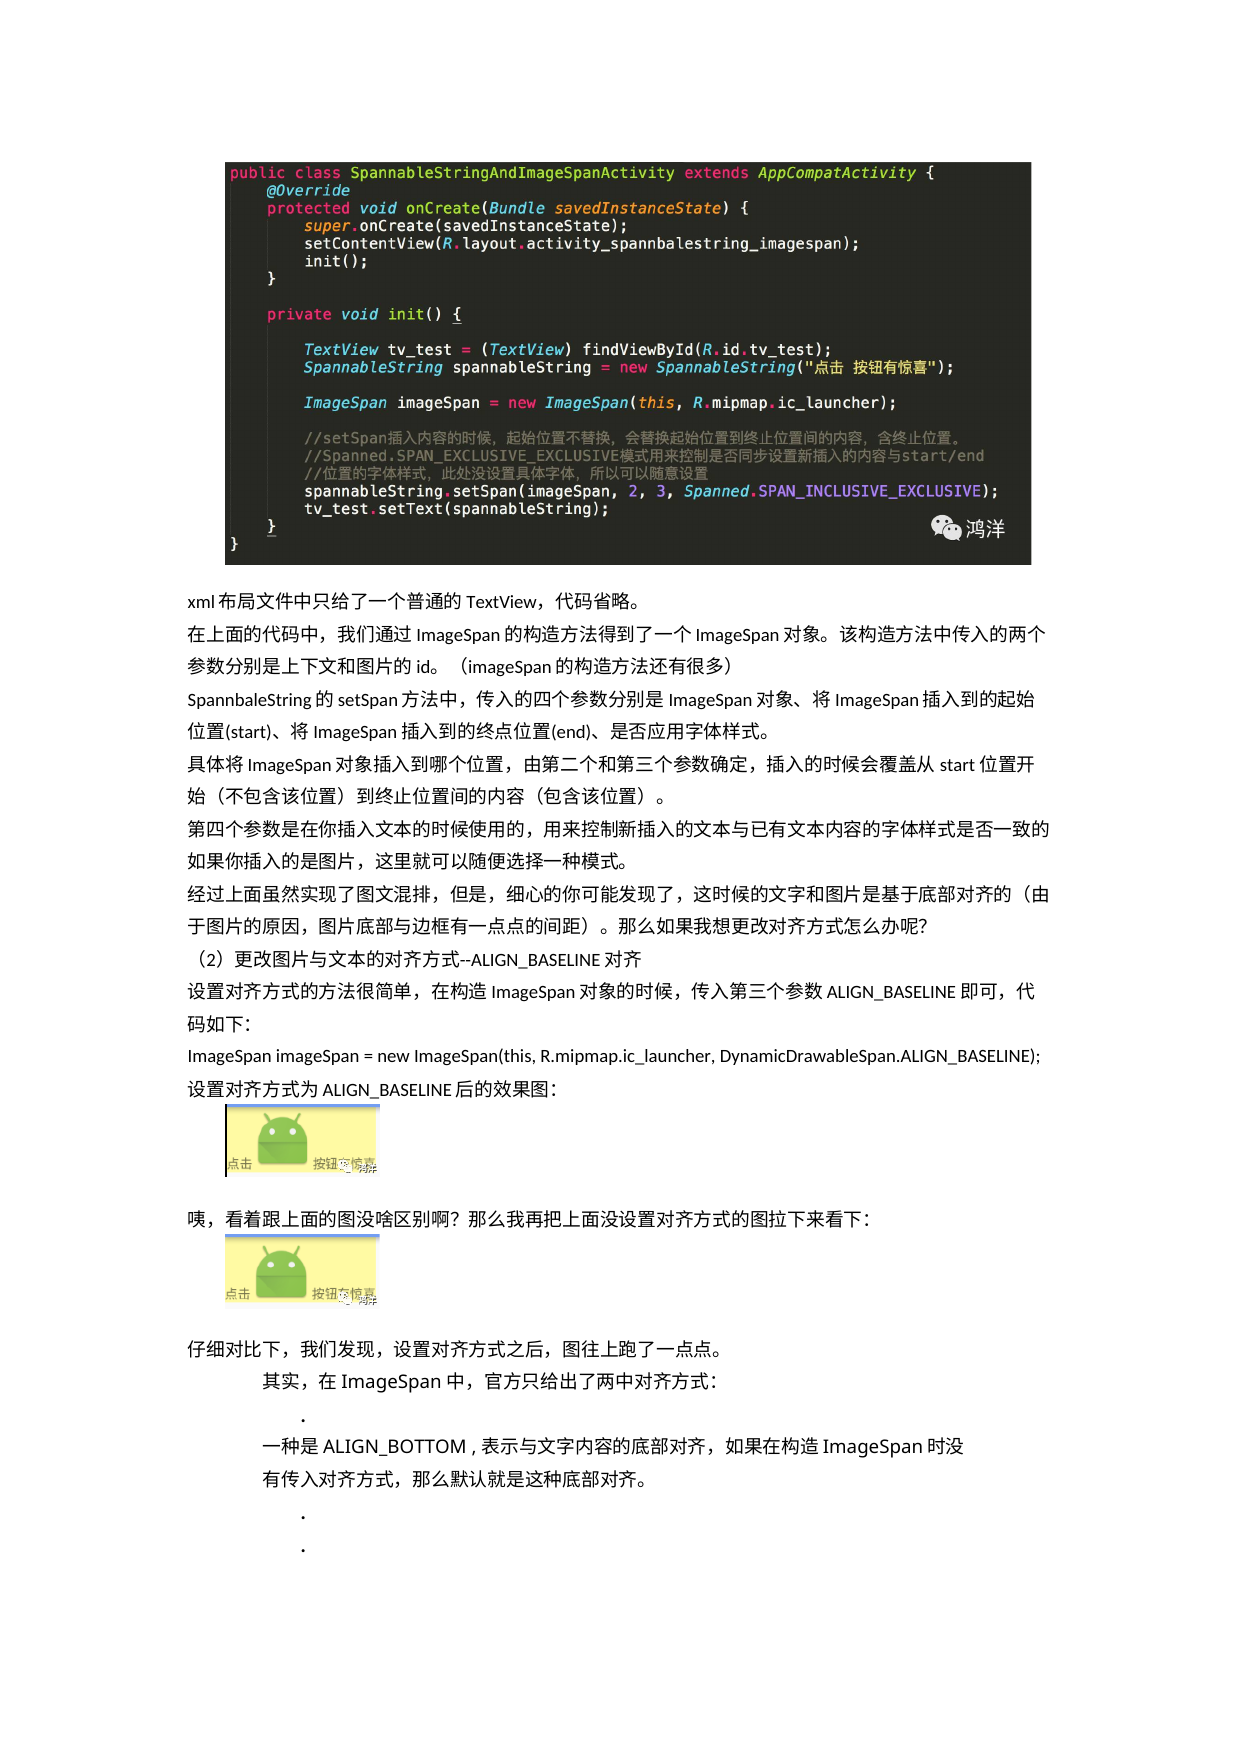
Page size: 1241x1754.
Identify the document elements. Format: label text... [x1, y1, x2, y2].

text 在上面的代码中，我们通过ImageSpan的构造方法得到了一个ImageSpan对象。该构造方法中传入的两个参数分别是上下文和图片的id。（imageSpan的构造方法还有很多） [187, 617, 1053, 682]
text SpannbaleString的setSpan方法中，传入的四个参数分别是 ImageSpan对象、将ImageSpan插入到的起始位置(start)、将ImageSpan插入到的终点位置(end)、是否应用字体样式。 [187, 682, 1053, 747]
text 经过上面虽然实现了图文混排，但是，细心的你可能发现了，这时候的文字和图片是基于底部对齐的（由于图片的原因，图片底部与边框有一点点的间距）。那么如果我想更改对齐方式怎么办呢？ [187, 877, 1053, 942]
text 仔细对比下，我们发现，设置对齐方式之后，图往上跑了一点点。 [187, 1332, 1053, 1364]
text 咦，看着跟上面的图没啥区别啊？那么我再把上面没设置对齐方式的图拉下来看下： [187, 1202, 1053, 1234]
text 具体将ImageSpan对象插入到哪个位置，由第二个和第三个参数确定，插入的时候会覆盖从 start 位置开始（不包含该位置）到终止位置间的内容（包含该位置）。 [187, 747, 1053, 812]
text 设置对齐方式的方法很简单，在构造ImageSpan对象的时候，传入第三个参数ALIGN_BASELINE 即可，代码如下： [187, 974, 1053, 1039]
text 其实，在ImageSpan 中，官方只给出了两中对齐方式： [262, 1364, 978, 1397]
text 第四个参数是在你插入文本的时候使用的，用来控制新插入的文本与已有文本内容的字体样式是否一致的如果你插入的是图片，这里就可以随便选择一种模式。 [187, 812, 1053, 877]
text 设置对齐方式为ALIGN_BASELINE后的效果图： [187, 1072, 1053, 1104]
text xml布局文件中只给了一个普通的TextView，代码省略。 [187, 584, 1053, 617]
picture [225, 1104, 380, 1177]
text （2）更改图片与文本的对齐方式--ALIGN_BASELINE对齐 [187, 942, 1053, 974]
picture [225, 162, 1032, 565]
picture [225, 1234, 380, 1309]
text 一种是 ALIGN_BOTTOM , 表示与文字内容的底部对齐，如果在构造ImageSpan时没有传入对齐方式，那么默认就是这种底部对齐。 [262, 1429, 978, 1494]
text ImageSpan imageSpan = new ImageSpan(this, R.mipmap.ic_launcher, DynamicDrawableSpan.ALIGN_BASELINE); [187, 1039, 1053, 1072]
